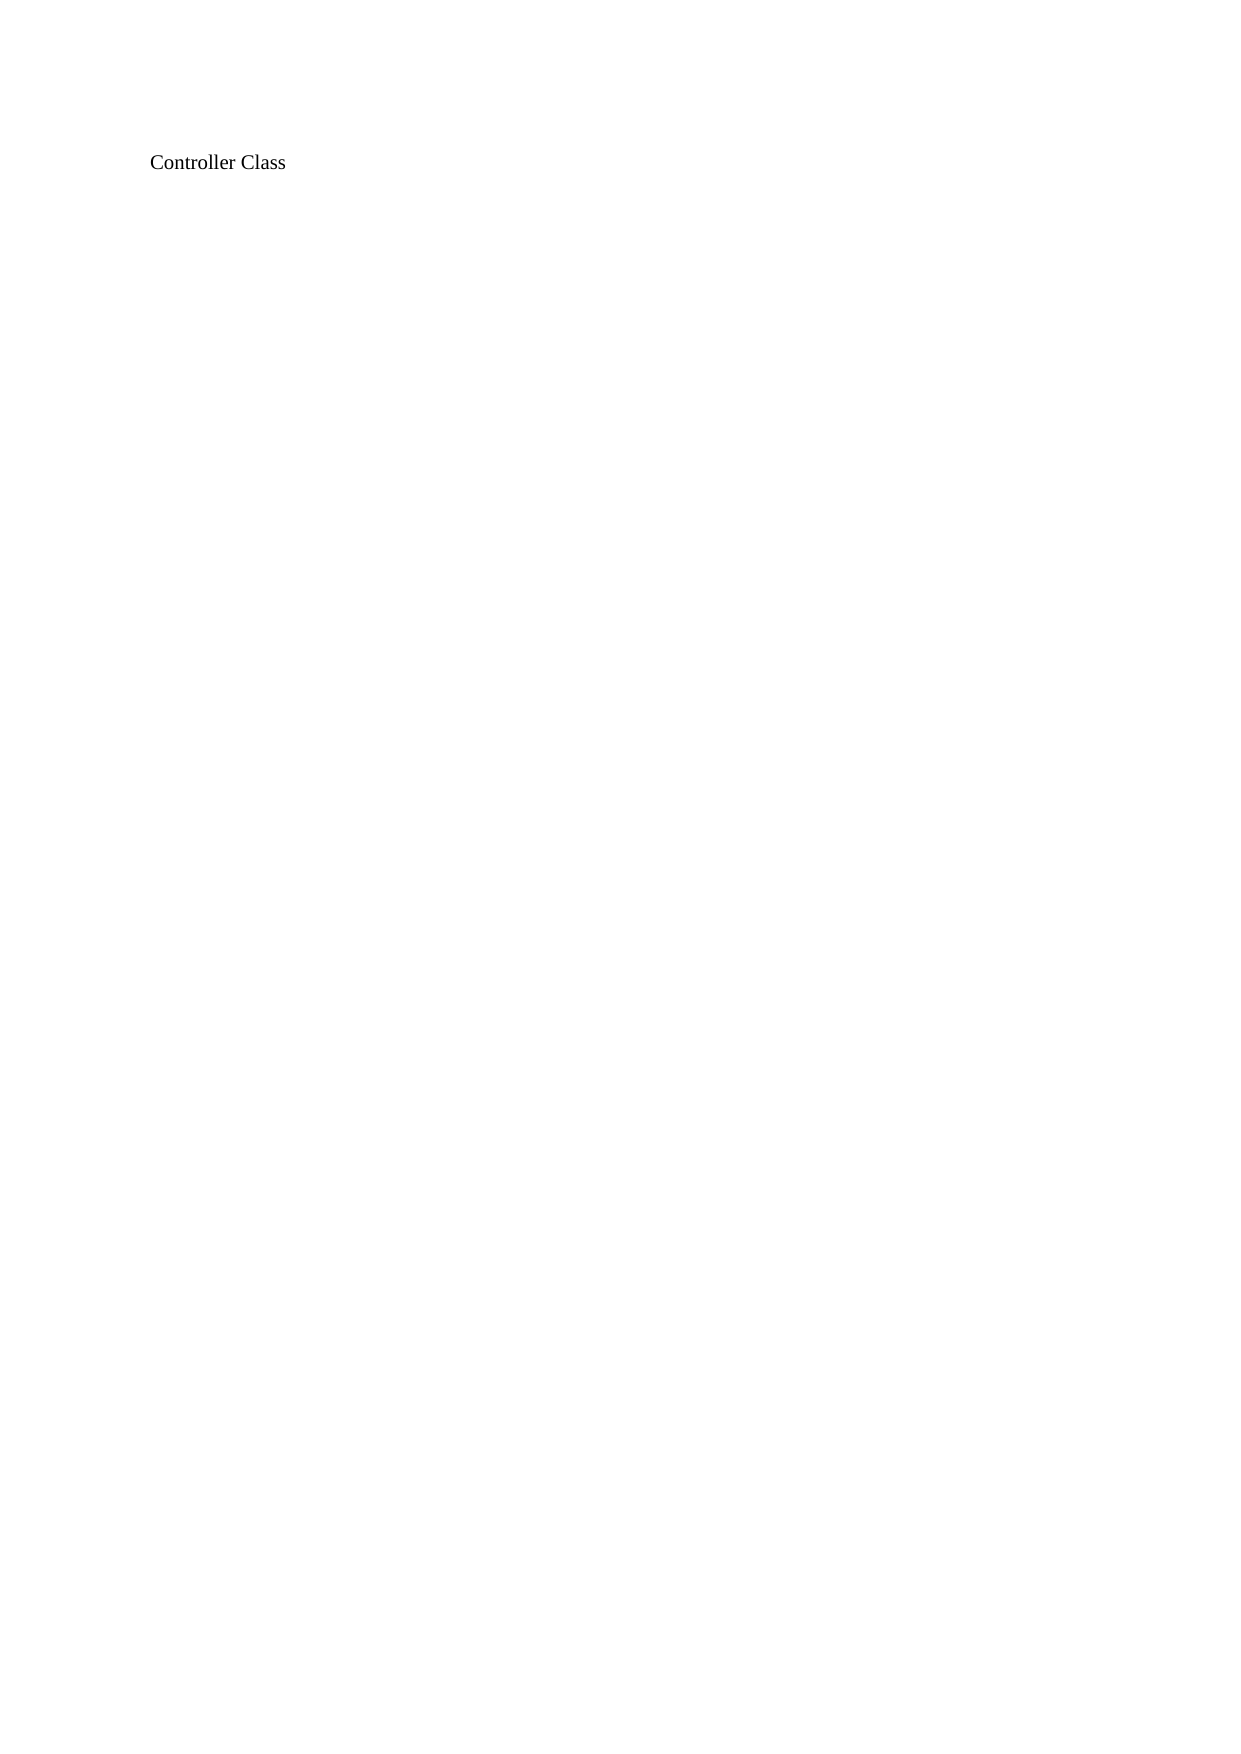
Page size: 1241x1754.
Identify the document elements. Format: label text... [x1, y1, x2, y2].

text Controller Class [150, 150, 1090, 174]
